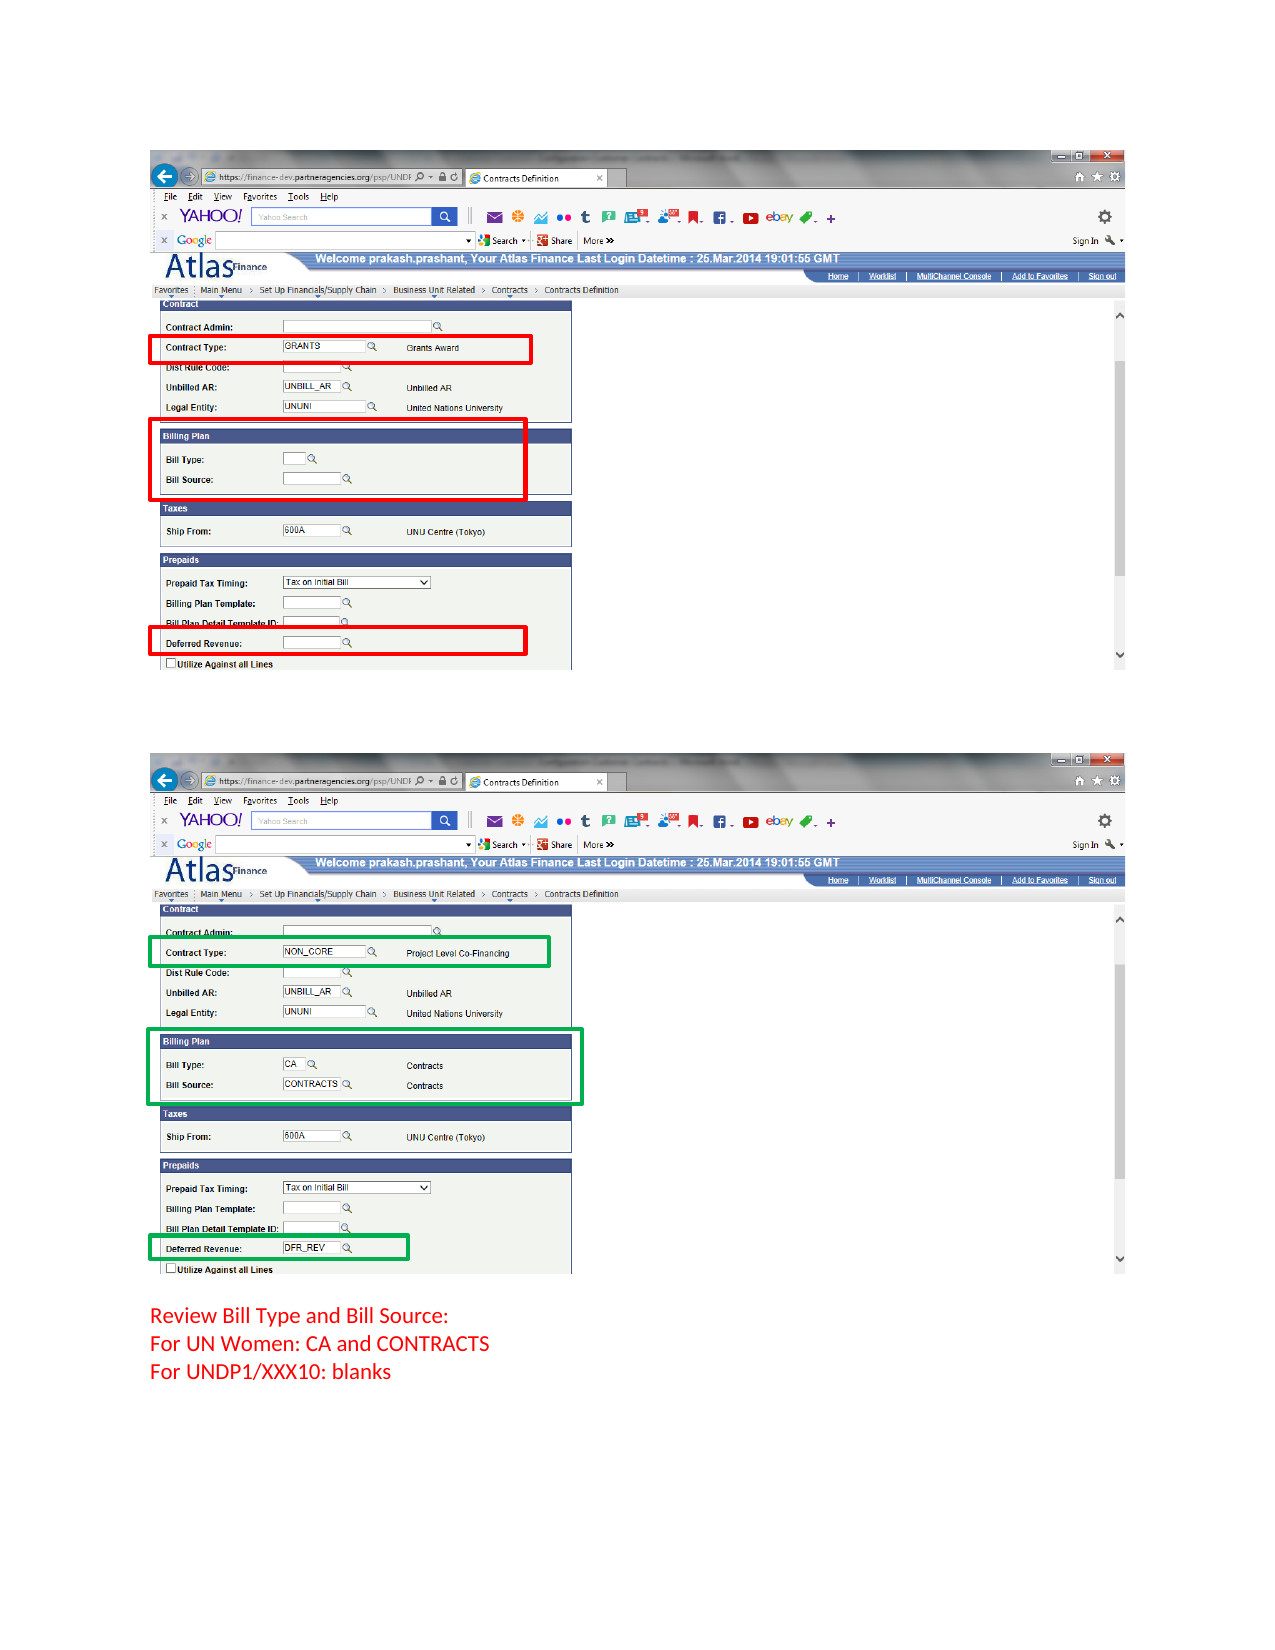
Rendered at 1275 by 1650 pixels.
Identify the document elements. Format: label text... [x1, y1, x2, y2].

picture [152, 421, 523, 498]
picture [152, 629, 523, 652]
picture [152, 338, 529, 361]
picture [150, 753, 1125, 1274]
text For UN Women: CA and CONTRACTS [150, 1329, 1125, 1357]
text For UNDP1/XXX10: blanks [150, 1357, 1125, 1385]
picture [150, 150, 1125, 670]
picture [152, 939, 547, 964]
text Review Bill Type and Bill Source: [150, 1301, 1125, 1329]
picture [152, 1238, 406, 1257]
picture [150, 1031, 580, 1102]
